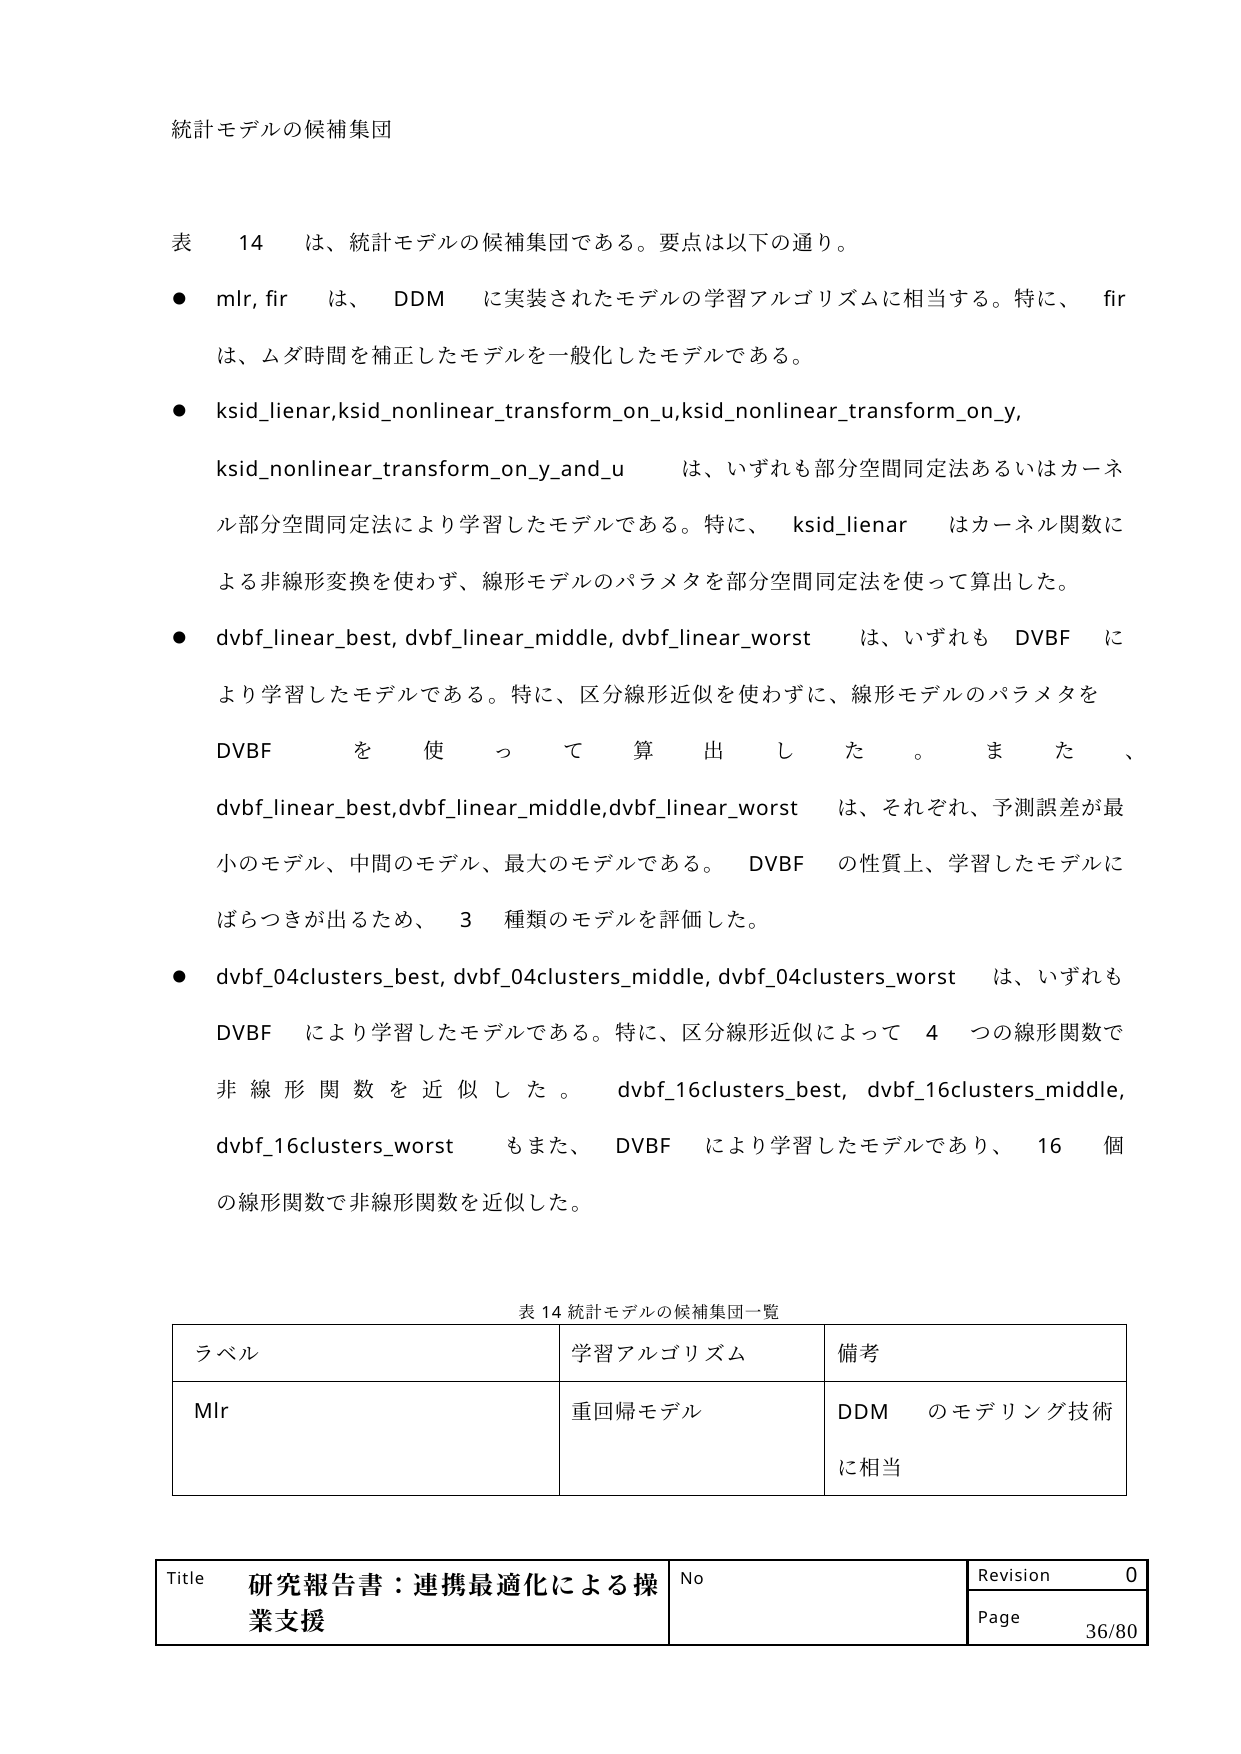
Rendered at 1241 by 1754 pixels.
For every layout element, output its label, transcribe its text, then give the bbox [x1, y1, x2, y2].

table_cell Mlr [173, 1382, 559, 1495]
subtitle 統計モデルの候補集団 [171, 100, 1126, 157]
list mlr, fir は、DDMに実装されたモデルの学習アルゴリズムに相当する。特に、fir は、ムダ時間を補正したモデルを一般化したモデルである。 [171, 270, 1126, 383]
table_header 備考 [825, 1325, 1126, 1381]
table_header ラベル [173, 1325, 559, 1381]
list ksid_lienar,ksid_nonlinear_transform_on_u,ksid_nonlinear_transform_on_y, ksid_nonlinear_transform_on_y_and_u は、いずれも部分空間同定法あるいはカーネル部分空間同定法により学習したモデルである。特に、ksid_lienar はカーネル関数による非線形変換を使わず、線形モデルのパラメタを部分空間同定法を使って算出した。 [171, 383, 1126, 608]
text 表 3は、統計モデルの候補集団である。要点は以下の通り。 [171, 213, 1126, 270]
list dvbf_linear_best, dvbf_linear_middle, dvbf_linear_worst は、いずれもDVBFにより学習したモデルである。特に、区分線形近似を使わずに、線形モデルのパラメタをDVBFを使って算出した。また、dvbf_linear_best,dvbf_linear_middle,dvbf_linear_worstは、それぞれ、予測誤差が最小のモデル、中間のモデル、最大のモデルである。DVBFの性質上、学習したモデルにばらつきが出るため、3種類のモデルを評価した。 [171, 608, 1126, 947]
list dvbf_04clusters_best, dvbf_04clusters_middle, dvbf_04clusters_worst は、いずれもDVBFにより学習したモデルである。特に、区分線形近似によって4つの線形関数で非線形関数を近似した。dvbf_16clusters_best, dvbf_16clusters_middle, dvbf_16clusters_worst もまた、DVBFにより学習したモデルであり、16個の線形関数で非線形関数を近似した。 [171, 947, 1126, 1229]
table_cell DDMのモデリング技術に相当 [825, 1382, 1126, 1495]
text 表 14 統計モデルの候補集団一覧 [171, 1286, 1126, 1323]
table_header 学習アルゴリズム [560, 1325, 824, 1381]
table_cell 重回帰モデル [560, 1382, 824, 1495]
